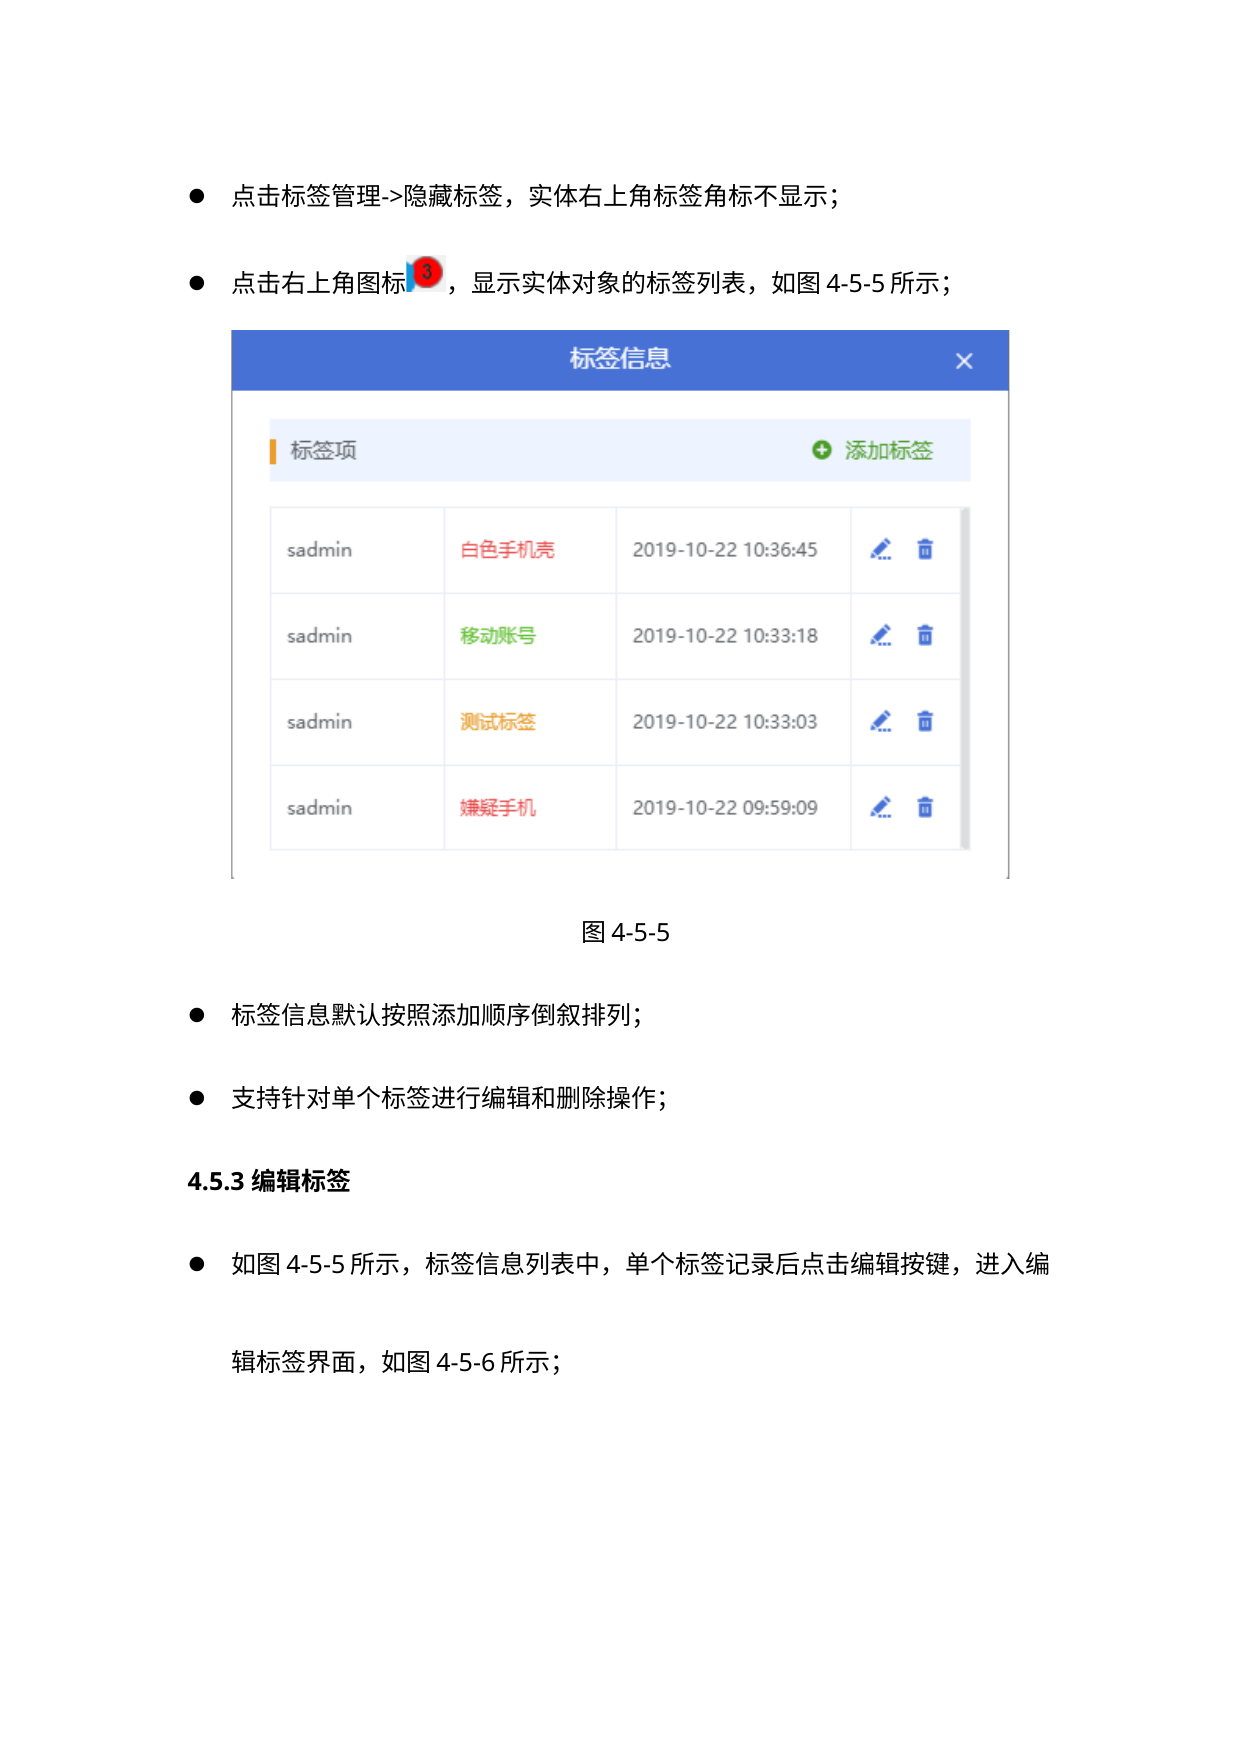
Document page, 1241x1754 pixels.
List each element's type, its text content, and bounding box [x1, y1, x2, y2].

picture [406, 255, 447, 292]
list 支持针对单个标签进行编辑和删除操作； [187, 1064, 1053, 1129]
list 点击右上角图标，显示实体对象的标签列表，如图4-5-5所示； [187, 245, 1053, 310]
list 标签信息默认按照添加顺序倒叙排列； [187, 981, 1053, 1046]
list 如图4-5-5所示，标签信息列表中，单个标签记录后点击编辑按键，进入编辑标签界面，如图4-5-6所示； [187, 1230, 1053, 1393]
list 图4-5-5 [537, 898, 1053, 963]
picture [231, 330, 1010, 879]
list 4.5.3 编辑标签 [187, 1147, 1053, 1212]
list 点击标签管理->隐藏标签，实体右上角标签角标不显示； [187, 162, 1053, 227]
